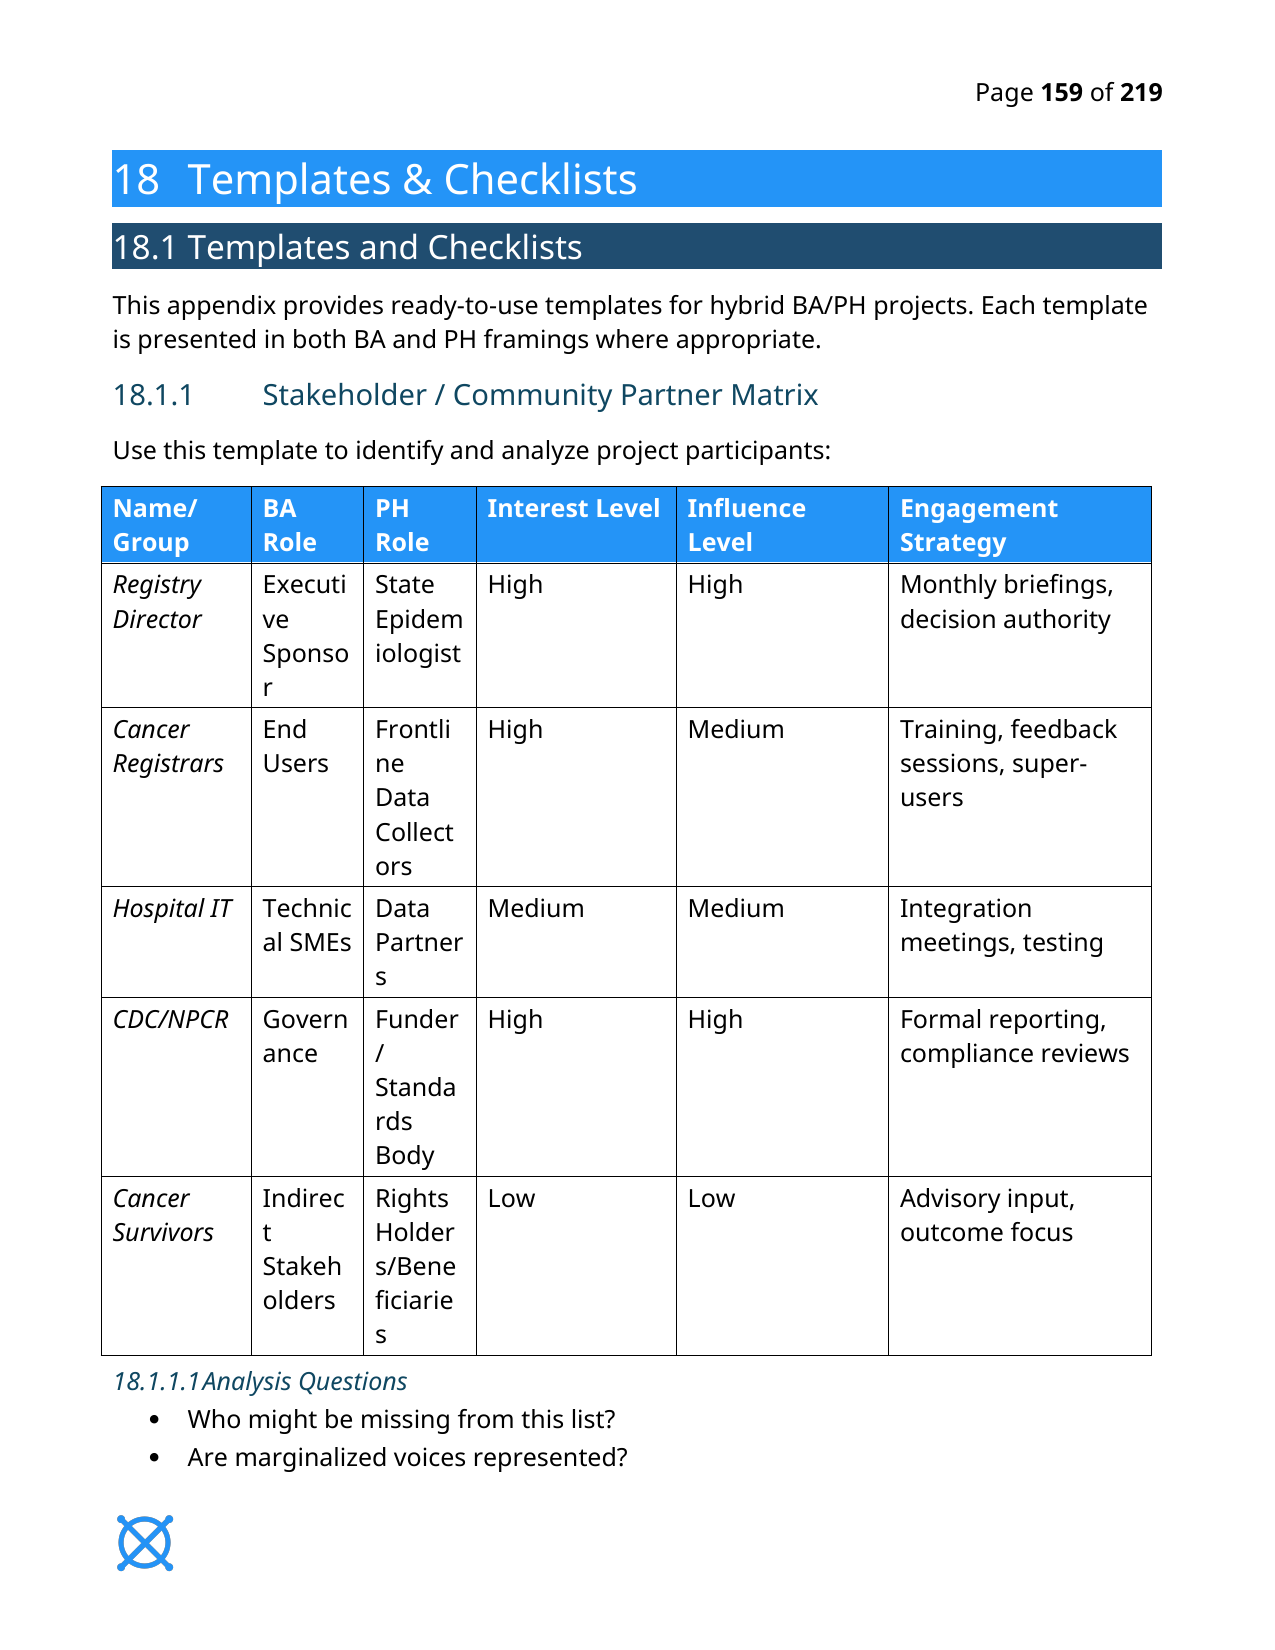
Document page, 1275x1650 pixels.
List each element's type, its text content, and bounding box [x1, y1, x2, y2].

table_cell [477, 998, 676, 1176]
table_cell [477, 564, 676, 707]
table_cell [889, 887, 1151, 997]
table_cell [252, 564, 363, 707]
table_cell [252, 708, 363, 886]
subtitle Analysis Questions [112, 1364, 1162, 1398]
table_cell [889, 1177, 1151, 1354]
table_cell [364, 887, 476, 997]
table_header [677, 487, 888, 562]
picture [112, 1511, 177, 1575]
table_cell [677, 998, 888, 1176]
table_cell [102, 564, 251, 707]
text This appendix provides ready-to-use templates for hybrid BA/PH projects. Each template is presented in both BA and PH framings where appropriate. [112, 288, 1162, 356]
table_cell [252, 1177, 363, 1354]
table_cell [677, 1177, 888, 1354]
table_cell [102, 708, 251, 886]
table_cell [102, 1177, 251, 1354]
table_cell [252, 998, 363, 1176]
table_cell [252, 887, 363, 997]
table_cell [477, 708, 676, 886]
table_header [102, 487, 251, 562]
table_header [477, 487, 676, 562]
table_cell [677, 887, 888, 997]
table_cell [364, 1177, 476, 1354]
list Are marginalized voices represented? [150, 1440, 1162, 1474]
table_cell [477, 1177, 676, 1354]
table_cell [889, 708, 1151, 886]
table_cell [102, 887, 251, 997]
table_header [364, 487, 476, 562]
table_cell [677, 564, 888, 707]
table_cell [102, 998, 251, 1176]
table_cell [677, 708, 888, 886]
subtitle Templates and Checklists [112, 223, 1162, 269]
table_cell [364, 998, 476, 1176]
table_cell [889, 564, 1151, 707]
list Who might be missing from this list? [150, 1402, 1162, 1436]
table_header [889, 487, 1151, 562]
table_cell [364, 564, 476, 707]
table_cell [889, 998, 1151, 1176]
subtitle Stakeholder / Community Partner Matrix [112, 374, 1162, 414]
text Use this template to identify and analyze project participants: [112, 433, 1162, 467]
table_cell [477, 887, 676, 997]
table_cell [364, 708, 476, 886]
subtitle Templates & Checklists [112, 150, 1162, 207]
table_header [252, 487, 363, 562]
